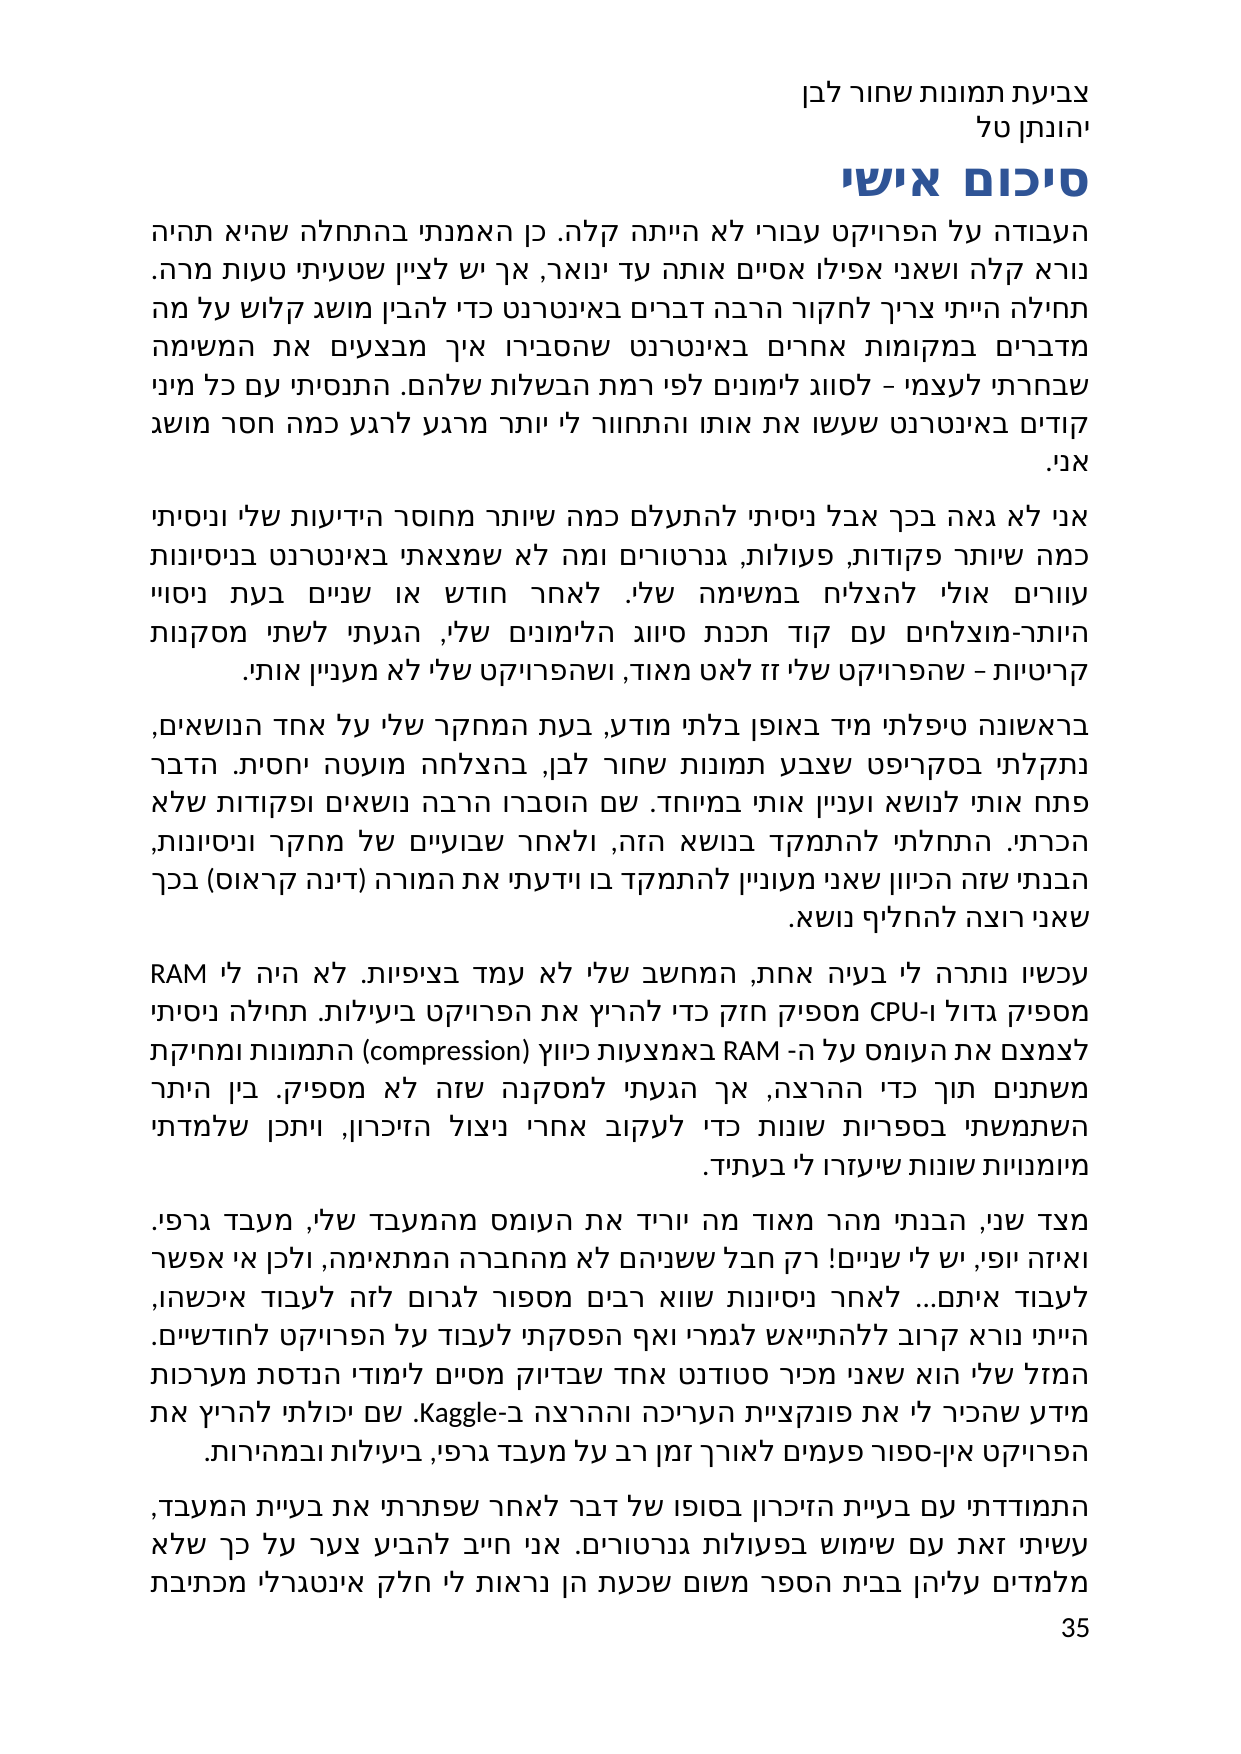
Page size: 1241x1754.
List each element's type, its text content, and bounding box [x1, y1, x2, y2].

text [150, 1488, 1090, 1600]
text העבודה על הפרויקט עבורי לא הייתה קלה. כן האמנתי בהתחלה שהיא תהיה נורא קלה ושאני אפילו אסיים אותה עד ינואר, אך יש לציין שטעיתי טעות מרה. תחילה הייתי צריך לחקור הרבה דברים באינטרנט כדי להבין מושג קלוש על מה מדברים במקומות אחרים באינטרנט שהסבירו איך מבצעים את המשימה שבחרתי לעצמי – לסווג לימונים לפי רמת הבשלות שלהם. התנסיתי עם כל מיני קודים באינטרנט שעשו את אותו והתחוור לי יותר מרגע לרגע כמה חסר מושג אני. [150, 213, 1090, 479]
text בראשונה טיפלתי מיד באופן בלתי מודע, בעת המחקר שלי על אחד הנושאים, נתקלתי בסקריפט שצבע תמונות שחור לבן, בהצלחה מועטה יחסית. הדבר פתח אותי לנושא ועניין אותי במיוחד. שם הוסברו הרבה נושאים ופקודות שלא הכרתי. התחלתי להתמקד בנושא הזה, ולאחר שבועיים של מחקר וניסיונות, הבנתי שזה הכיוון שאני מעוניין להתמקד בו וידעתי את המורה (דינה קראוס) בכך שאני רוצה להחליף נושא. [150, 707, 1090, 935]
text אני לא גאה בכך אבל ניסיתי להתעלם כמה שיותר מחוסר הידיעות שלי וניסיתי כמה שיותר פקודות, פעולות, גנרטורים ומה לא שמצאתי באינטרנט בניסיונות עוורים אולי להצליח במשימה שלי. לאחר חודש או שניים בעת ניסויי היותר-מוצלחים עם קוד תכנת סיווג הלימונים שלי, הגעתי לשתי מסקנות קריטיות – שהפרויקט שלי זז לאט מאוד, ושהפרויקט שלי לא מעניין אותי. [150, 498, 1090, 688]
text עכשיו נותרה לי בעיה אחת, המחשב שלי לא עמד בציפיות. לא היה לי RAM מספיק גדול ו-CPU מספיק חזק כדי להריץ את הפרויקט ביעילות. תחילה ניסיתי לצמצם את העומס על ה- RAM באמצעות כיווץ (compression) התמונות ומחיקת משתנים תוך כדי ההרצה, אך הגעתי למסקנה שזה לא מספיק. בין היתר השתמשתי בספריות שונות כדי לעקוב אחרי ניצול הזיכרון, ויתכן שלמדתי מיומנויות שונות שיעזרו לי בעתיד. [150, 955, 1090, 1182]
text מצד שני, הבנתי מהר מאוד מה יוריד את העומס מהמעבד שלי, מעבד גרפי. ואיזה יופי, יש לי שניים! רק חבל ששניהם לא מהחברה המתאימה, ולכן אי אפשר לעבוד איתם... לאחר ניסיונות שווא רבים מספור לגרום לזה לעבוד איכשהו, הייתי נורא קרוב ללהתייאש לגמרי ואף הפסקתי לעבוד על הפרויקט לחודשיים. המזל שלי הוא שאני מכיר סטודנט אחד שבדיוק מסיים לימודי הנדסת מערכות מידע שהכיר לי את פונקציית העריכה וההרצה ב-Kaggle. שם יכולתי להריץ את הפרויקט אין-ספור פעמים לאורך זמן רב על מעבד גרפי, ביעילות ובמהירות. [150, 1202, 1090, 1468]
subtitle סיכום אישי [150, 150, 1090, 208]
